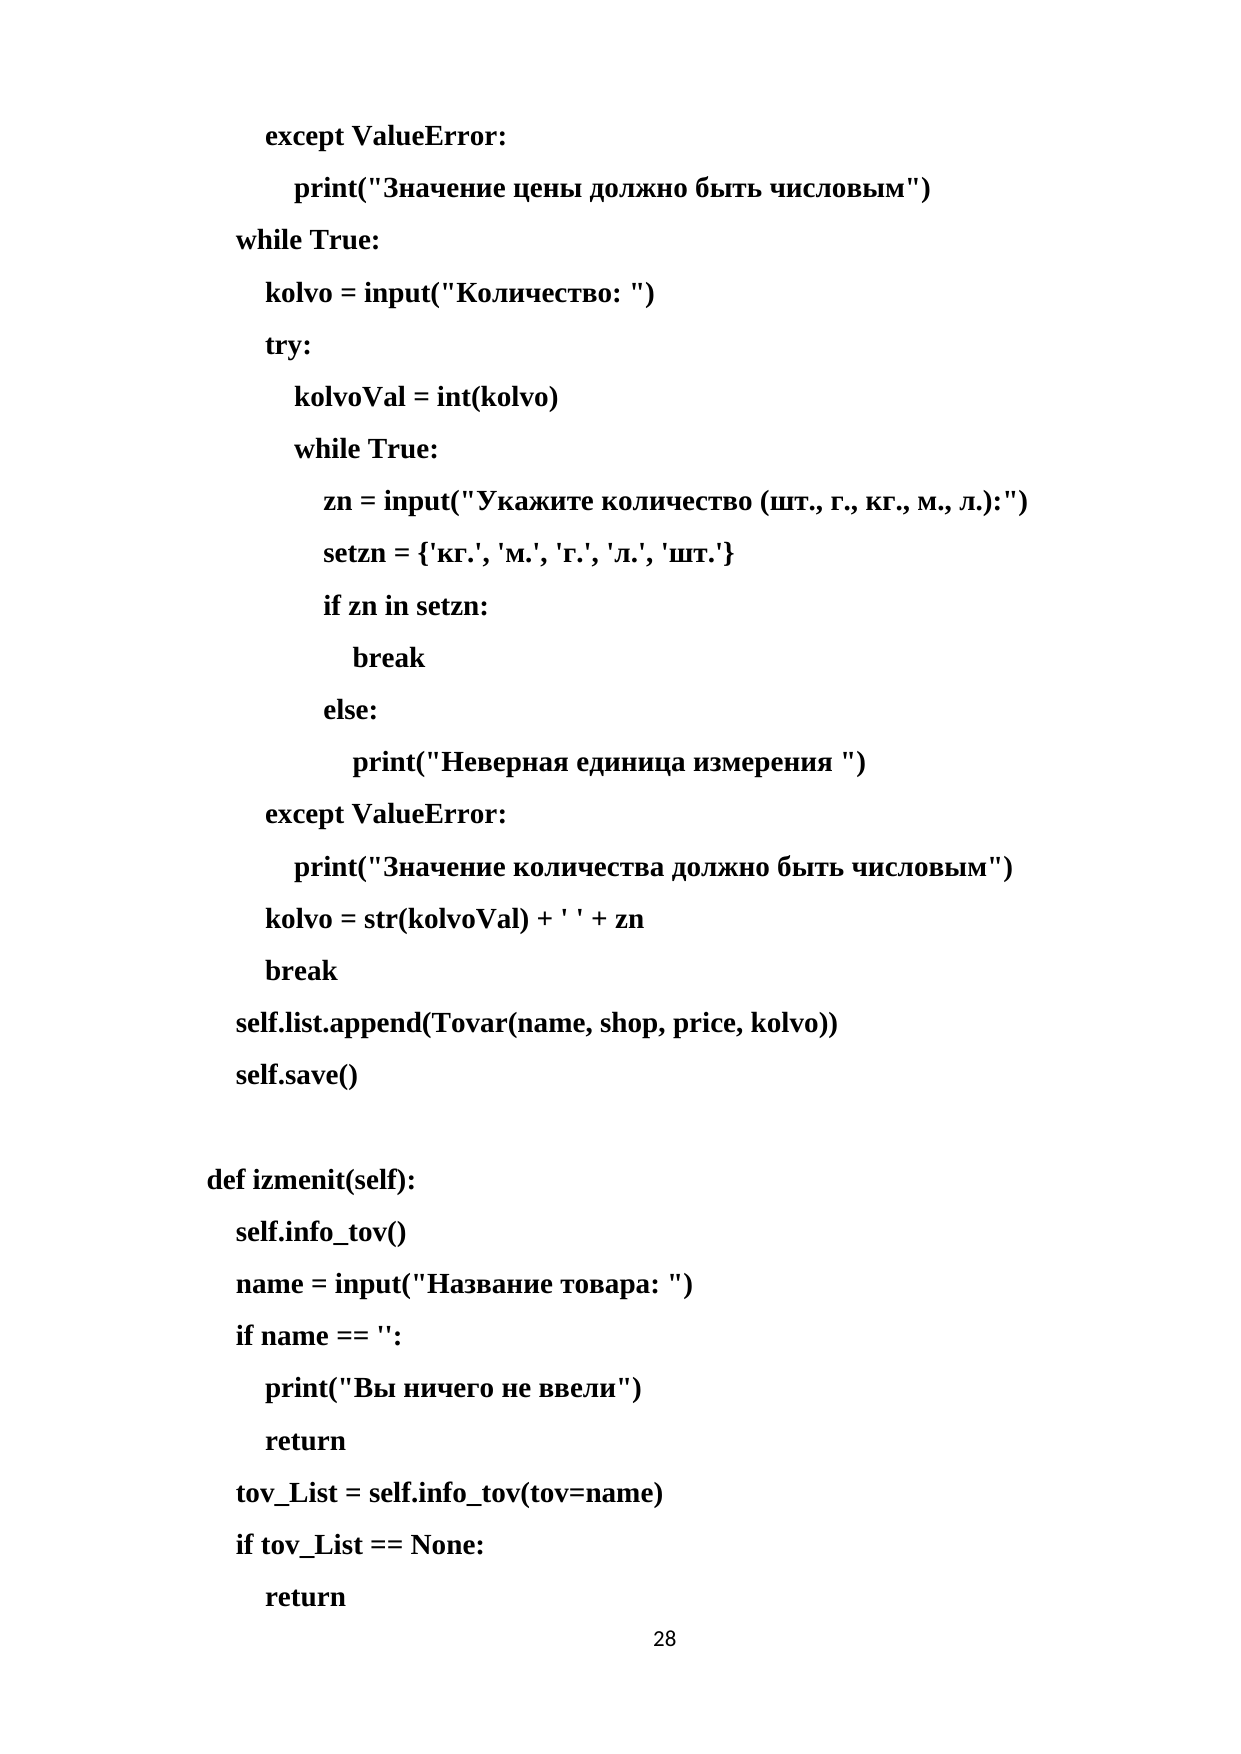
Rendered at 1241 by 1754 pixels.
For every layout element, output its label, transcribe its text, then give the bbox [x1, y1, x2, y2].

text return [177, 1579, 1152, 1613]
text print("Значение цены должно быть числовым") [177, 170, 1152, 204]
text def izmenit(self): [177, 1162, 1152, 1195]
text except ValueError: [177, 797, 1152, 830]
text print("Неверная единица измерения ") [177, 744, 1152, 778]
text break [177, 953, 1152, 987]
text except ValueError: [177, 118, 1152, 152]
text self.list.append(Tovar(name, shop, price, kolvo)) [177, 1005, 1152, 1039]
text kolvo = str(kolvoVal) + ' ' + zn [177, 901, 1152, 934]
text print("Значение количества должно быть числовым") [177, 849, 1152, 882]
text while True: [177, 431, 1152, 465]
text name = input("Название товара: ") [177, 1266, 1152, 1300]
text if tov_List == None: [177, 1527, 1152, 1561]
text try: [177, 327, 1152, 360]
text while True: [177, 222, 1152, 256]
text if zn in setzn: [177, 588, 1152, 621]
text print("Вы ничего не ввели") [177, 1371, 1152, 1404]
text kolvoVal = int(kolvo) [177, 379, 1152, 413]
text zn = input("Укажите количество (шт., г., кг., м., л.):") [177, 483, 1152, 517]
text break [177, 640, 1152, 673]
text if name == '': [177, 1318, 1152, 1352]
text self.save() [177, 1057, 1152, 1091]
text self.info_tov() [177, 1214, 1152, 1248]
text else: [177, 692, 1152, 726]
text tov_List = self.info_tov(tov=name) [177, 1475, 1152, 1508]
text kolvo = input("Количество: ") [177, 275, 1152, 308]
text setzn = {'кг.', 'м.', 'г.', 'л.', 'шт.'} [177, 536, 1152, 569]
text return [177, 1423, 1152, 1456]
